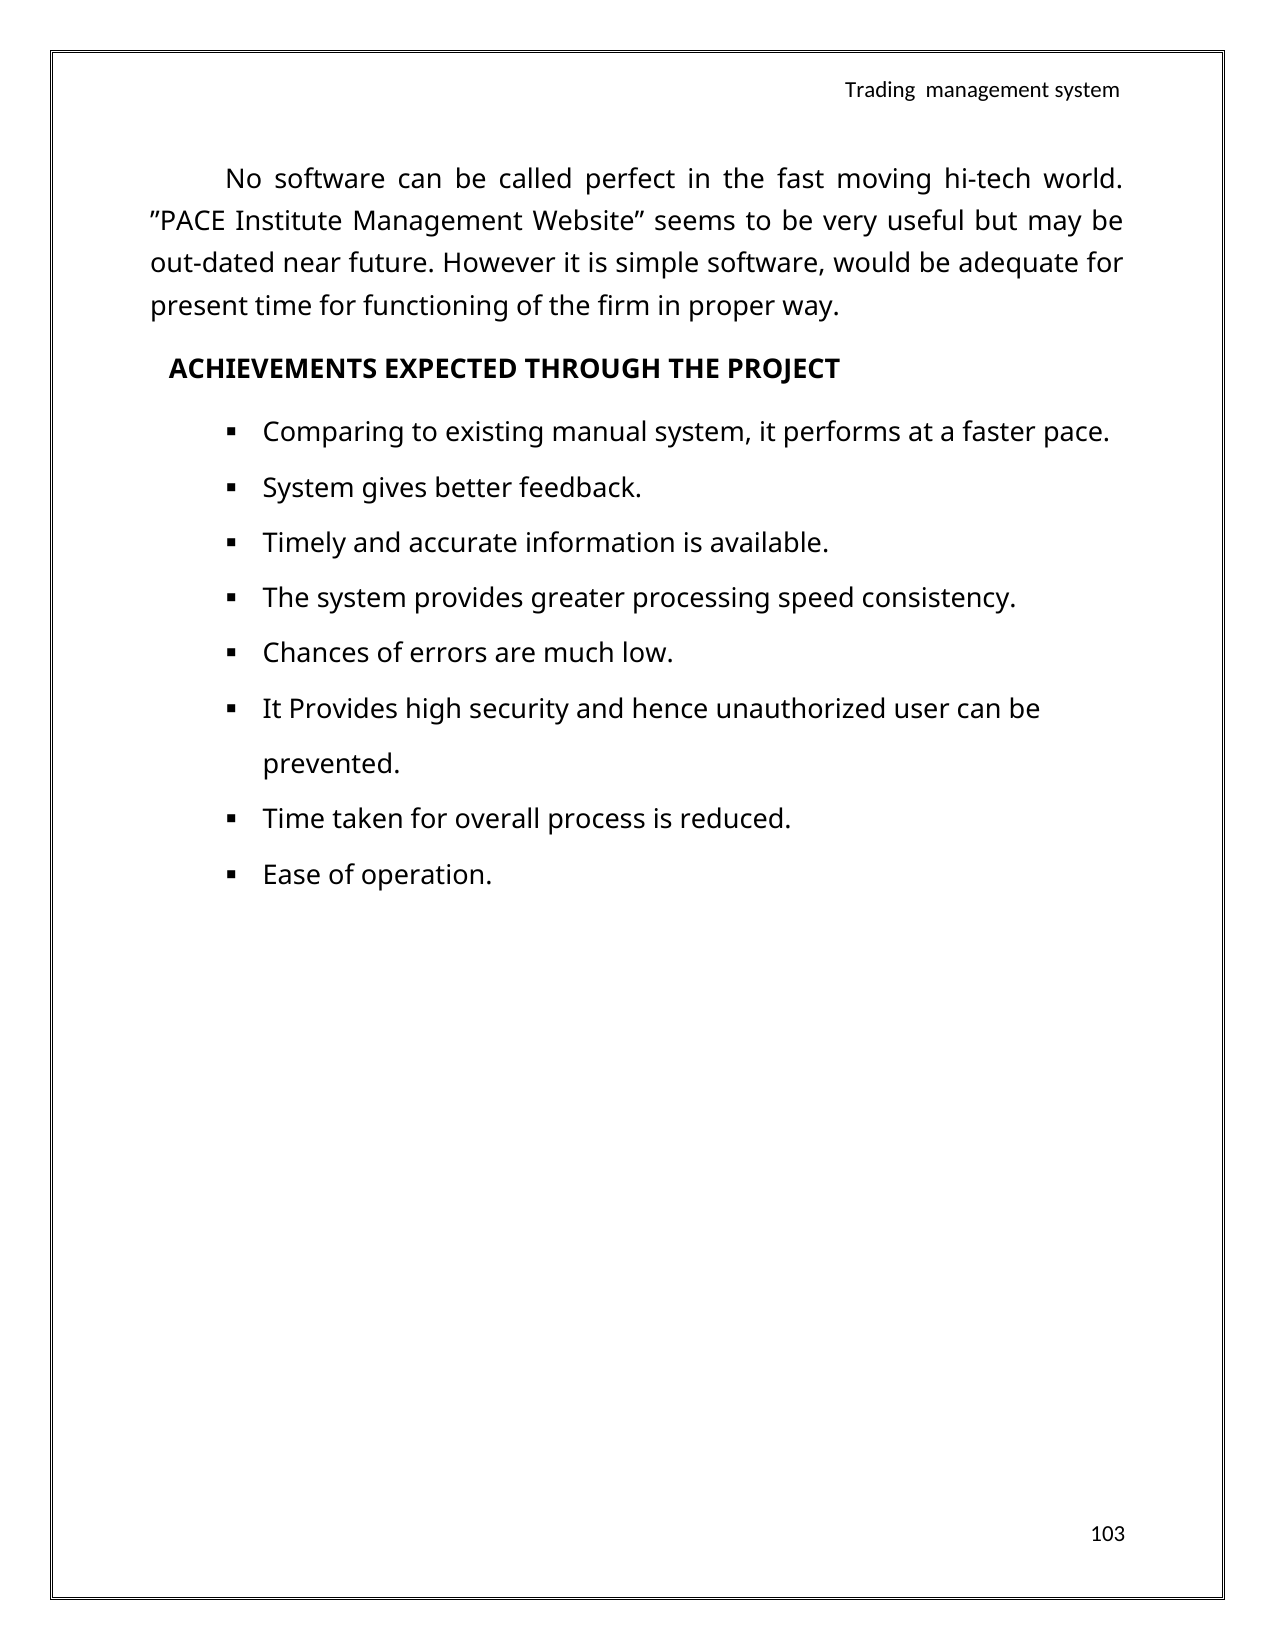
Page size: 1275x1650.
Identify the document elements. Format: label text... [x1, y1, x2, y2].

list Chances of errors are much low. [225, 634, 1125, 671]
list It Provides high security and hence unauthorized user can be prevented. [225, 689, 1125, 781]
list Ease of operation. [225, 855, 1125, 892]
list The system provides greater processing speed consistency. [225, 579, 1125, 616]
list Timely and accurate information is available. [225, 523, 1125, 560]
text ACHIEVEMENTS EXPECTED THROUGH THE PROJECT [169, 349, 1125, 386]
list Time taken for overall process is reduced. [225, 800, 1125, 837]
list System gives better feedback. [225, 468, 1125, 505]
list Comparing to existing manual system, it performs at a faster pace. [225, 413, 1125, 449]
text No software can be called perfect in the fast moving hi-tech world. ”PACE Institute Management Website” seems to be very useful but may be out-dated near future. However it is simple software, would be adequate for present time for functioning of the firm in proper way. [150, 159, 1125, 323]
